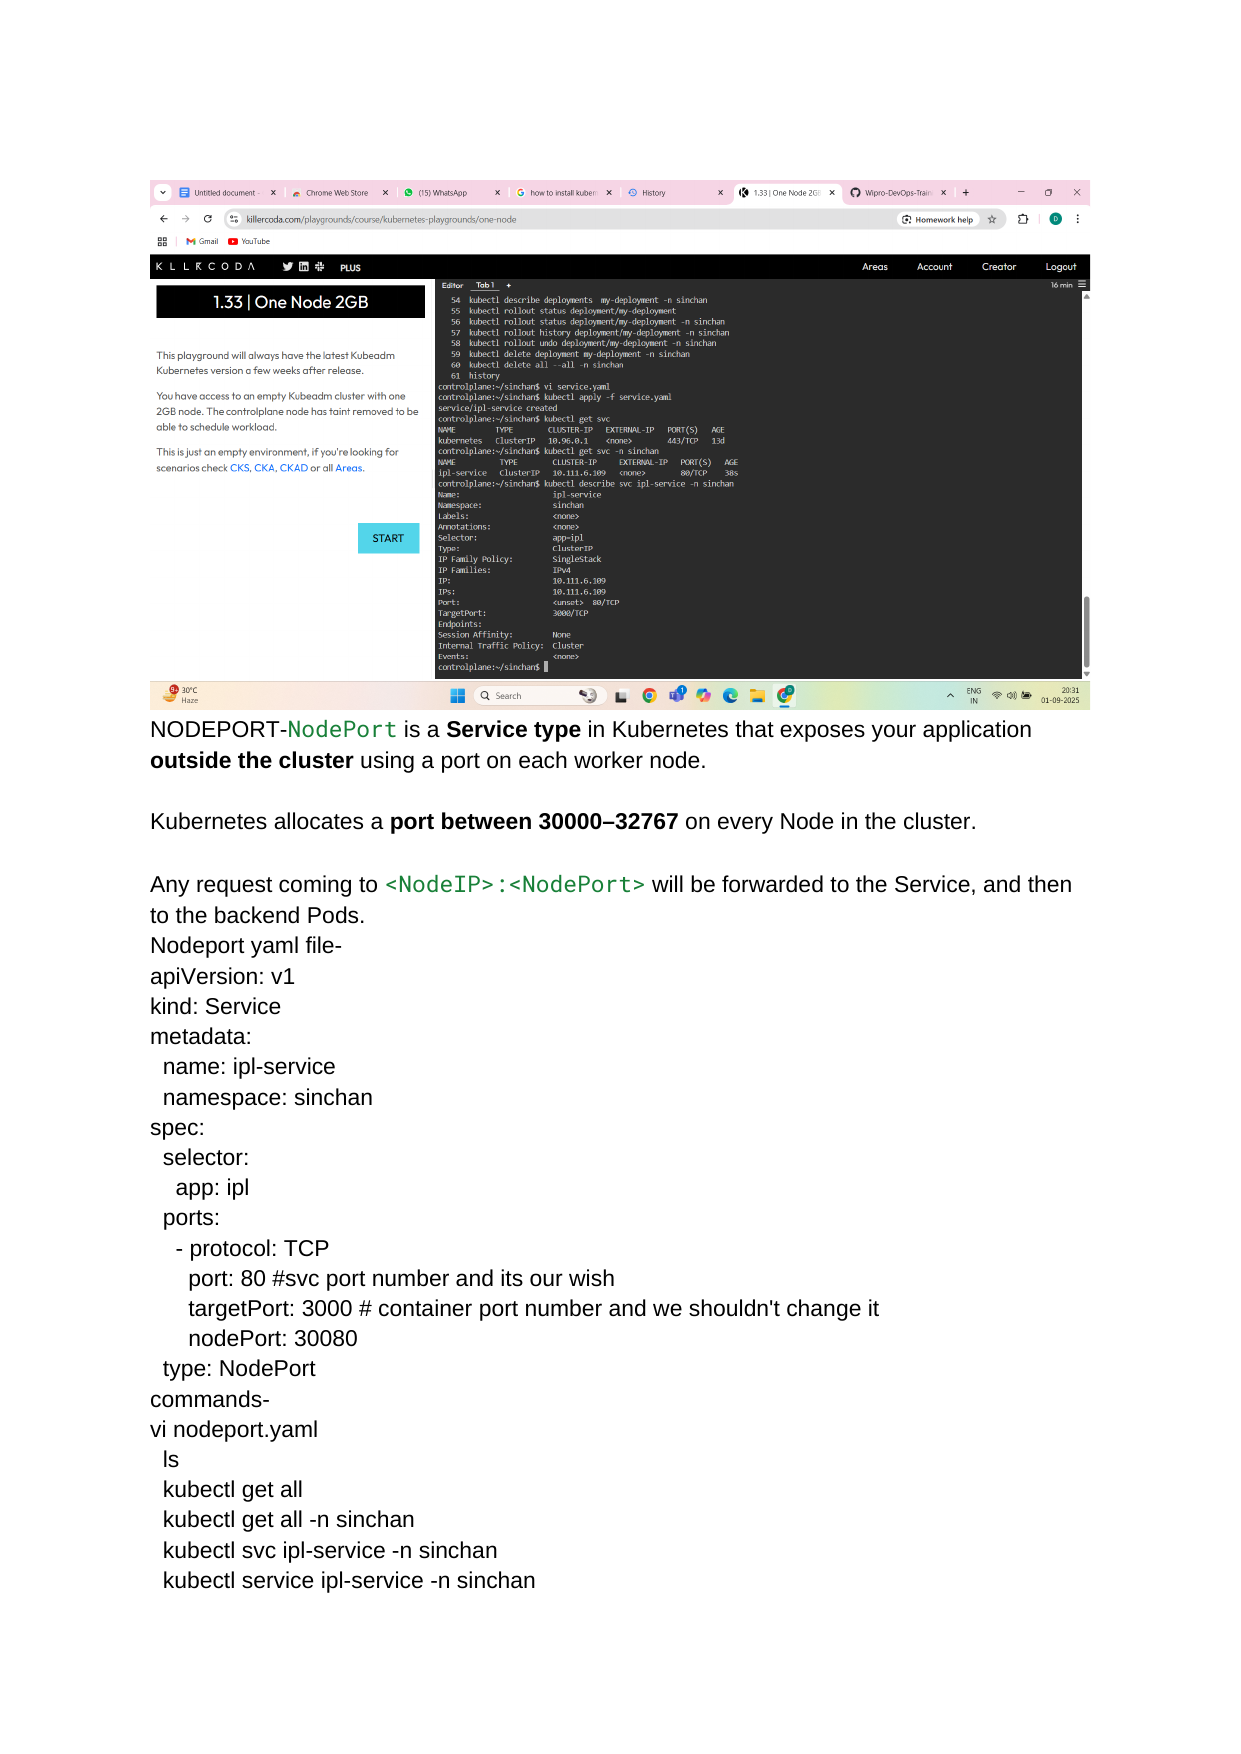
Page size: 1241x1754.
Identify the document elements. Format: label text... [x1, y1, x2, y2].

text NODEPORT-NodePort is a Service type in Kubernetes that exposes your application outside the cluster using a port on each worker node. [150, 713, 1090, 804]
text kind: Service [150, 993, 1090, 1019]
text selector: [150, 1144, 1090, 1170]
text Kubernetes allocates a port between 30000–32767 on every Node in the cluster. [150, 808, 1090, 864]
text ls [150, 1446, 1090, 1472]
text kubectl get all [150, 1476, 1090, 1502]
text kubectl service ipl-service -n sinchan [150, 1567, 1090, 1593]
text metadata: [150, 1023, 1090, 1049]
text apiVersion: v1 [150, 963, 1090, 989]
text Any request coming to <NodeIP>:<NodePort> will be forwarded to the Service, and then to the backend Pods. [150, 868, 1090, 928]
picture [150, 180, 1091, 710]
text port: 80 #svc port number and its our wish [150, 1265, 1090, 1291]
text - protocol: TCP [150, 1234, 1090, 1261]
text nodePort: 30080 [150, 1325, 1090, 1351]
text spec: [150, 1114, 1090, 1140]
text namespace: sinchan [150, 1083, 1090, 1110]
text ports: [150, 1204, 1090, 1231]
text Nodeport yaml file- [150, 932, 1090, 959]
text name: ipl-service [150, 1053, 1090, 1079]
text commands- [150, 1386, 1090, 1412]
text vi nodeport.yaml [150, 1416, 1090, 1442]
text app: ipl [150, 1174, 1090, 1200]
text kubectl svc ipl-service -n sinchan [150, 1537, 1090, 1563]
text targetPort: 3000 # container port number and we shouldn't change it [150, 1295, 1090, 1321]
text type: NodePort [150, 1355, 1090, 1382]
text kubectl get all -n sinchan [150, 1506, 1090, 1533]
